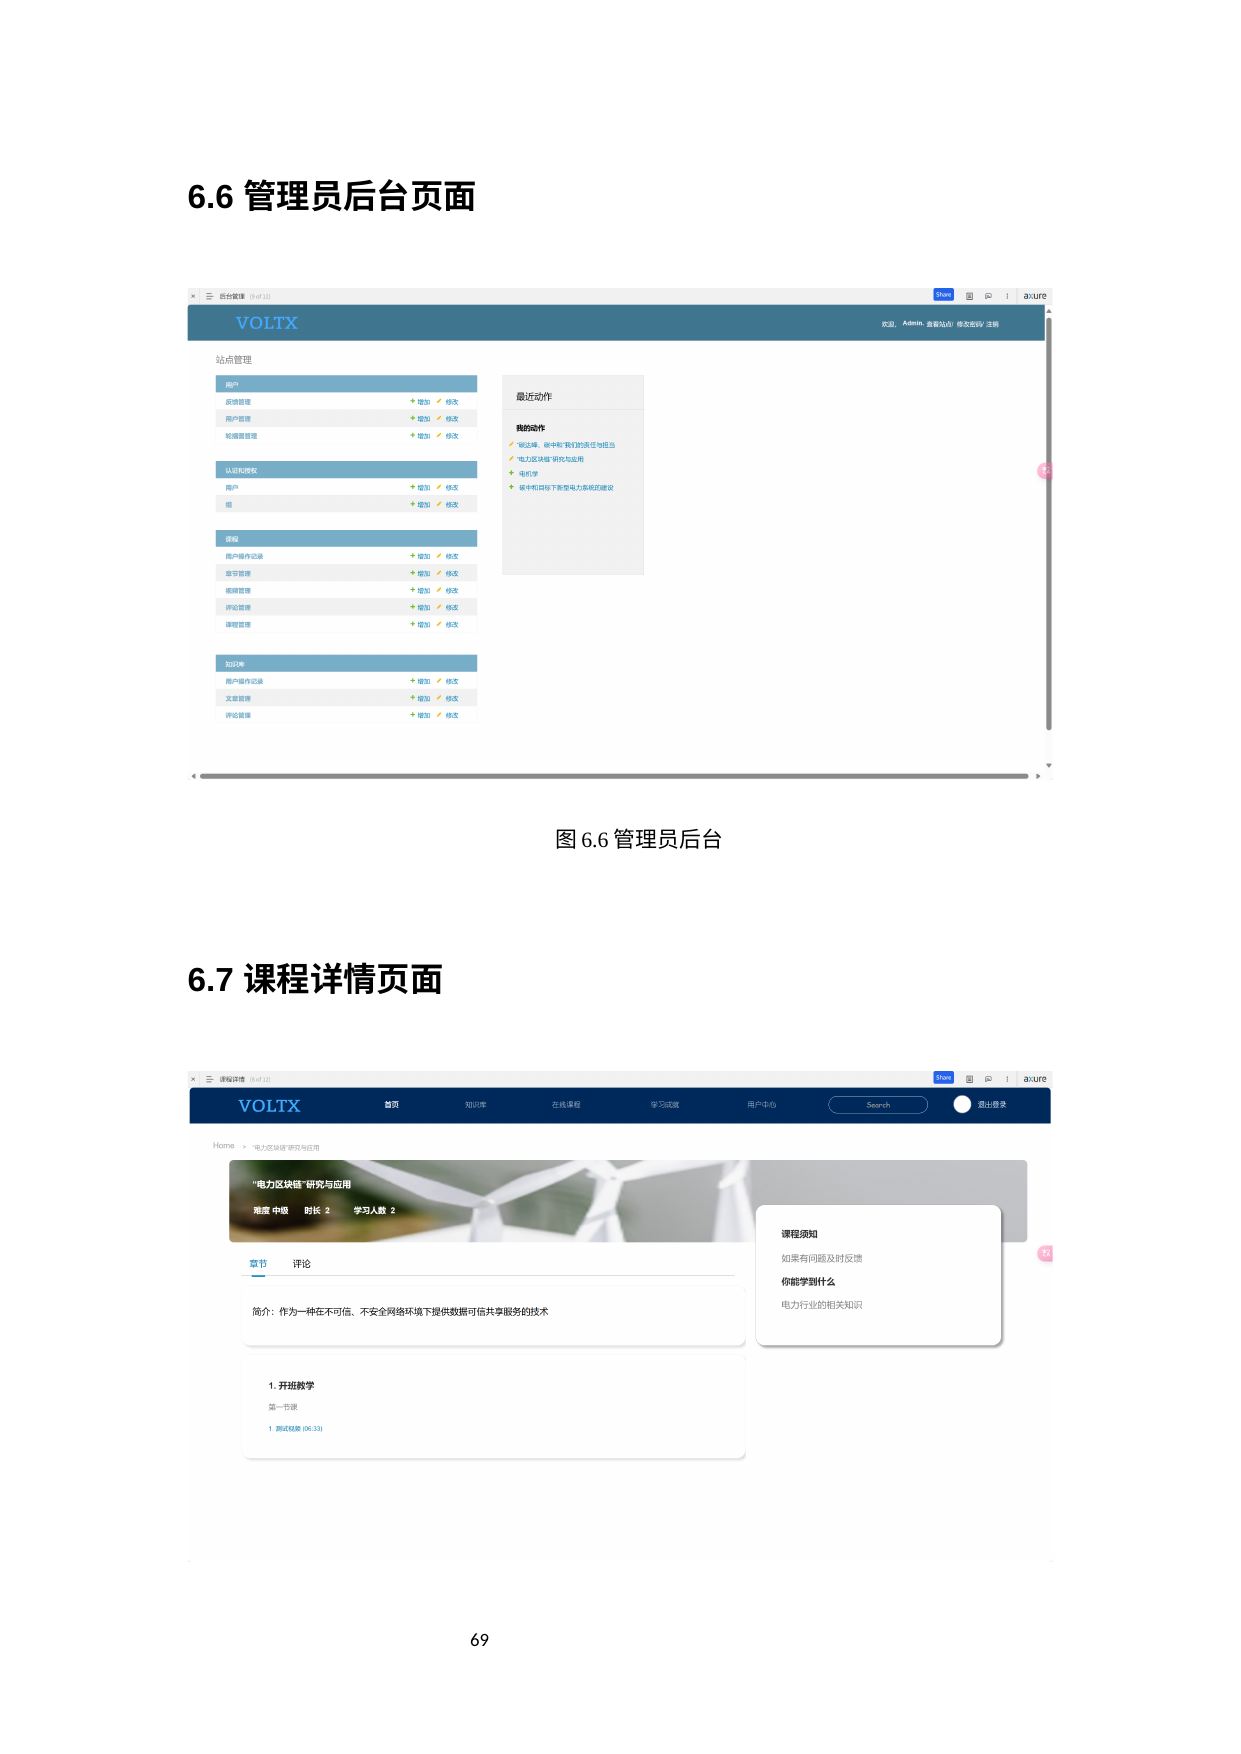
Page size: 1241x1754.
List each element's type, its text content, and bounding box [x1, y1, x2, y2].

picture [187, 288, 1053, 780]
subtitle 6.6 管理员后台页面 [187, 162, 1053, 227]
picture [187, 1071, 1053, 1562]
text 图6.6 管理员后台 [187, 822, 1053, 854]
subtitle 6.7 课程详情页面 [187, 944, 1053, 1009]
